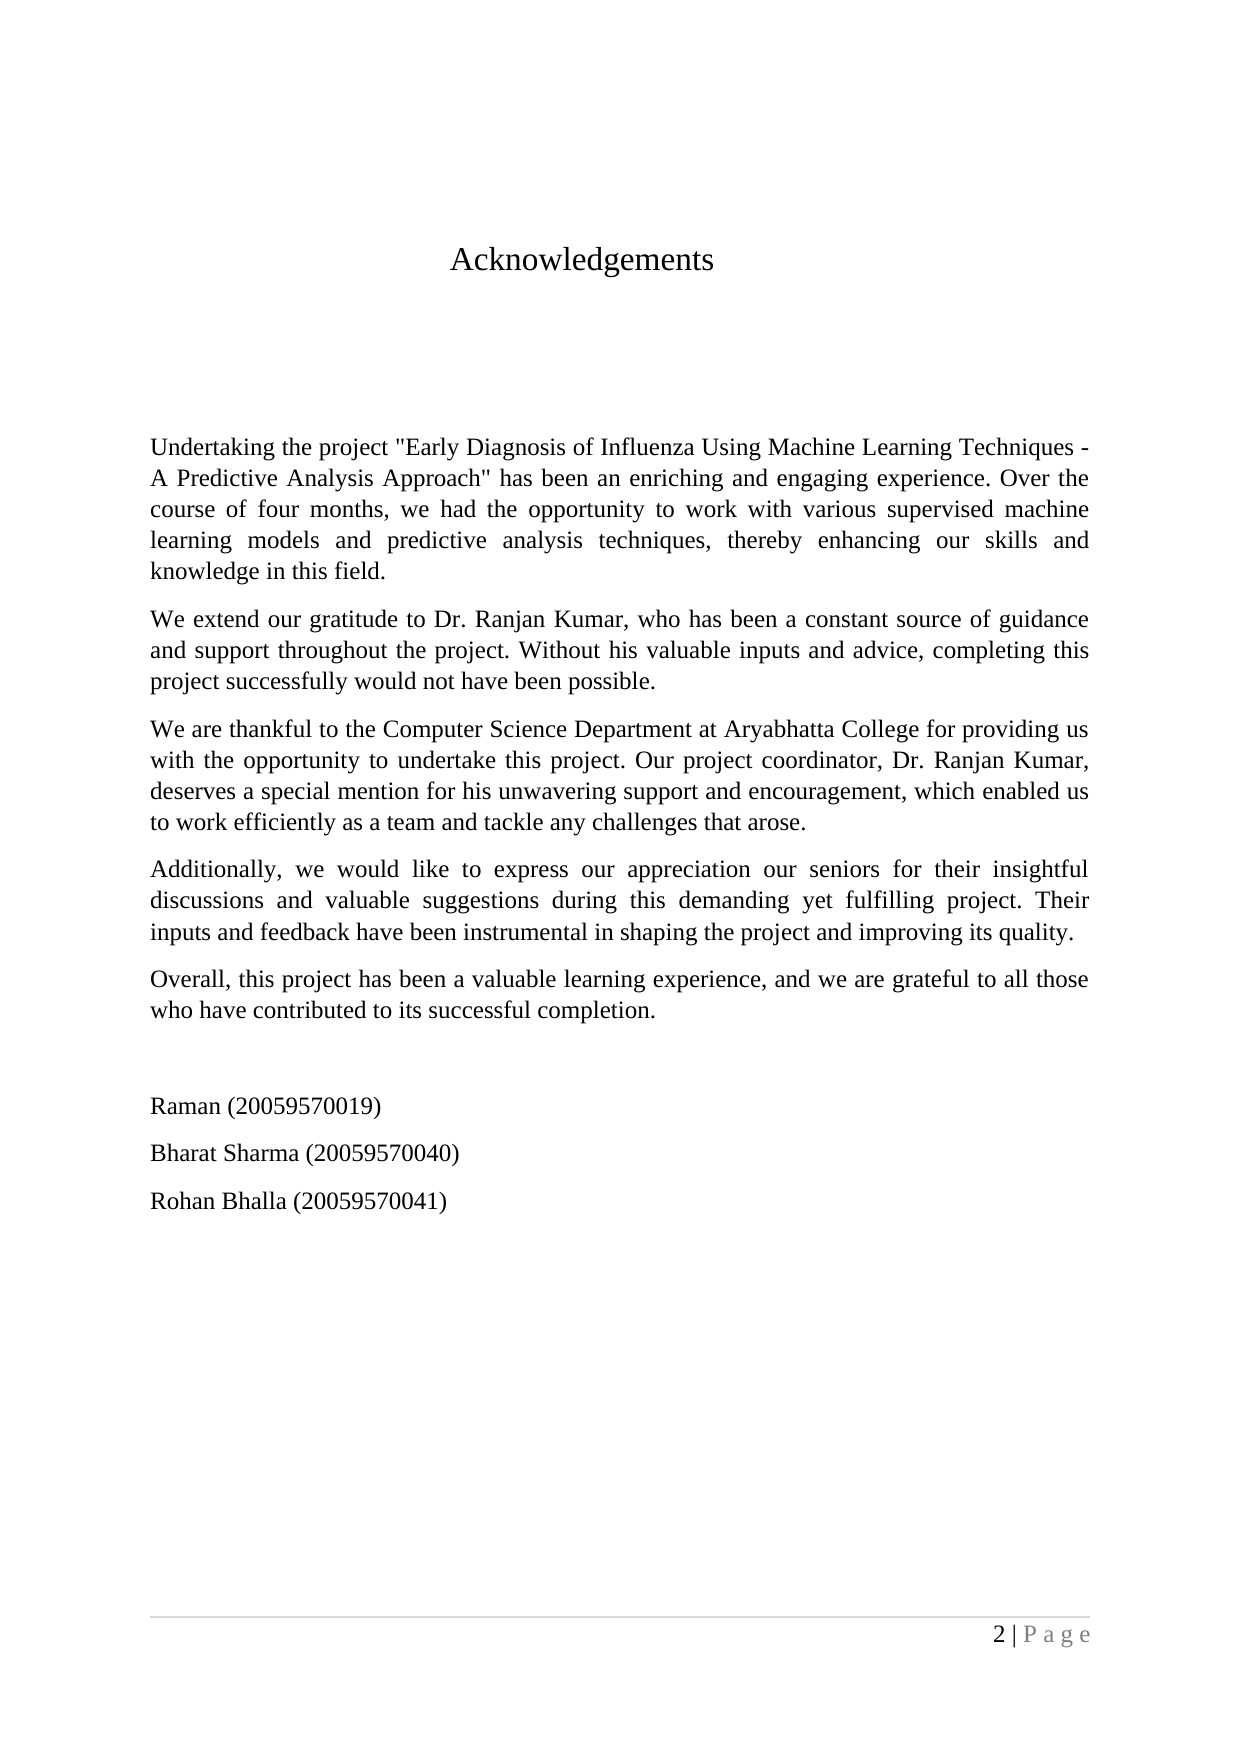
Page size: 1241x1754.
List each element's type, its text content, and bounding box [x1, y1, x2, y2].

text Undertaking the project "Early Diagnosis of Influenza Using Machine Learning Techniques - A Predictive Analysis Approach" has been an enriching and engaging experience. Over the course of four months, we had the opportunity to work with various supervised machine learning models and predictive analysis techniques, thereby enhancing our skills and knowledge in this field. [150, 432, 1090, 585]
subtitle Acknowledgements [150, 240, 1090, 278]
text Bharat Sharma (20059570040) [150, 1138, 1090, 1167]
text Raman (20059570019) [150, 1091, 1090, 1119]
text Additionally, we would like to express our appreciation our seniors for their insightful discussions and valuable suggestions during this demanding yet fulfilling project. Their inputs and feedback have been instrumental in shaping the project and improving its quality. [150, 854, 1090, 945]
text Overall, this project has been a valuable learning experience, and we are grateful to all those who have contributed to its successful completion. [150, 964, 1090, 1024]
text We are thankful to the Computer Science Department at Aryabhatta College for providing us with the opportunity to undertake this project. Our project coordinator, Dr. Ranjan Kumar, deserves a special mention for his unwavering support and encouragement, which enabled us to work efficiently as a team and tackle any challenges that arose. [150, 714, 1090, 836]
text Rohan Bhalla (20059570041) [150, 1186, 1090, 1215]
text We extend our gratitude to Dr. Ranjan Kumar, who has been a constant source of guidance and support throughout the project. Without his valuable inputs and advice, completing this project successfully would not have been possible. [150, 604, 1090, 695]
